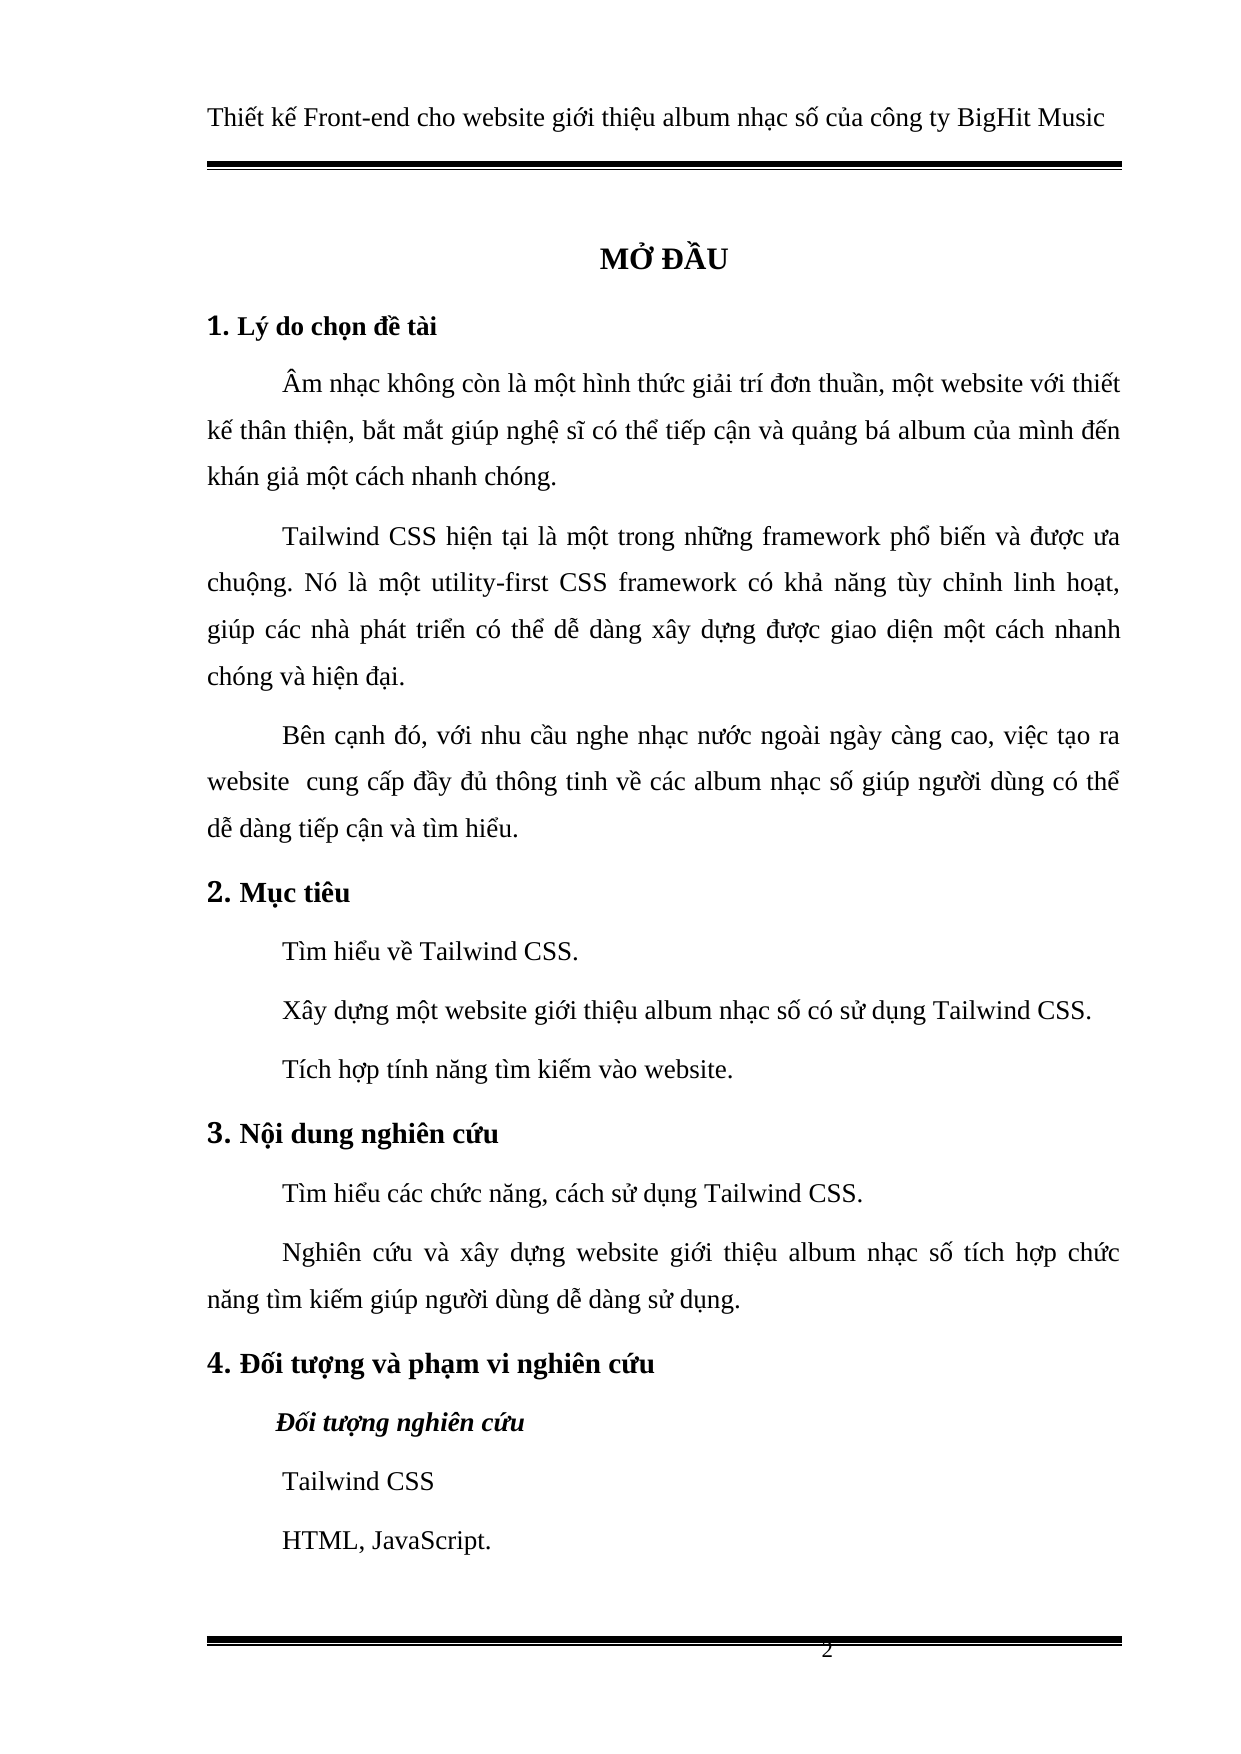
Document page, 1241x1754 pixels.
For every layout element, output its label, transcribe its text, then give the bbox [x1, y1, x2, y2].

text Nghiên cứu và xây dựng website giới thiệu album nhạc số tích hợp chức năng tìm kiếm giúp người dùng dễ dàng sử dụng. [207, 1236, 1122, 1314]
text Đối tượng nghiên cứu [275, 1406, 1122, 1437]
text Tailwind CSS [207, 1465, 1122, 1496]
text Lý do chọn đề tài [207, 307, 1122, 343]
text HTML, JavaScript. [207, 1524, 1122, 1555]
text Nội dung nghiên cứu [207, 1113, 1122, 1152]
text MỞ ĐẦU [207, 240, 1122, 276]
text Tìm hiểu về Tailwind CSS. [207, 935, 1122, 966]
text Tích hợp tính năng tìm kiếm vào website. [207, 1054, 1122, 1085]
text Tìm hiểu các chức năng, cách sử dụng Tailwind CSS. [207, 1177, 1122, 1208]
text Âm nhạc không còn là một hình thức giải trí đơn thuần, một website với thiết kế thân thiện, bắt mắt giúp nghệ sĩ có thể tiếp cận và quảng bá album của mình đến khán giả một cách nhanh chóng. [207, 367, 1122, 492]
text Bên cạnh đó, với nhu cầu nghe nhạc nước ngoài ngày càng cao, việc tạo ra website cung cấp đầy đủ thông tinh về các album nhạc số giúp người dùng có thể dễ dàng tiếp cận và tìm hiểu. [207, 719, 1122, 843]
text Mục tiêu [207, 871, 1122, 911]
text Xây dựng một website giới thiệu album nhạc số có sử dụng Tailwind CSS. [207, 994, 1122, 1026]
text Đối tượng và phạm vi nghiên cứu [207, 1342, 1122, 1382]
text Tailwind CSS hiện tại là một trong những framework phổ biến và được ưa chuộng. Nó là một utility-first CSS framework có khả năng tùy chỉnh linh hoạt, giúp các nhà phát triển có thể dễ dàng xây dựng được giao diện một cách nhanh chóng và hiện đại. [207, 519, 1122, 691]
